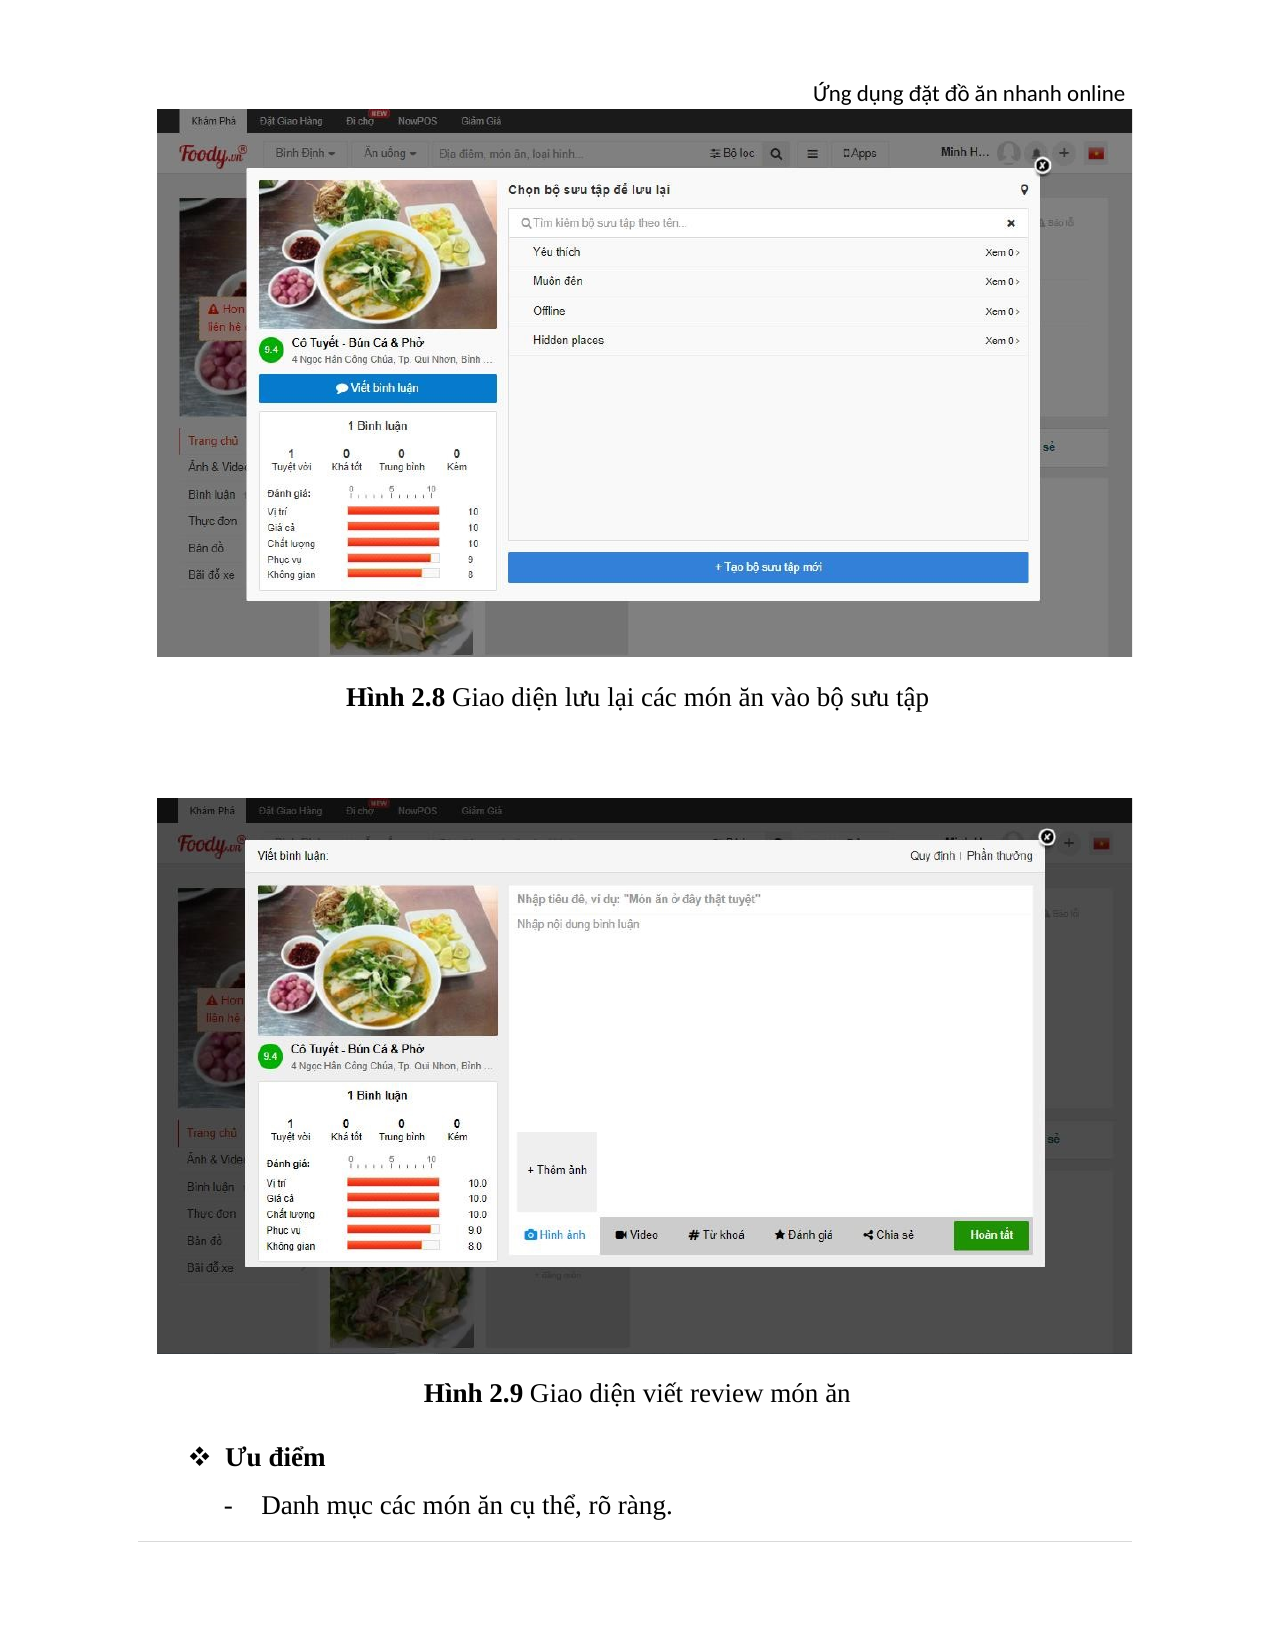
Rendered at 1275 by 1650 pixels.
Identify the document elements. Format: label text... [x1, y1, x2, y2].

text Hình 2.9 Giao diện viết review món ăn [149, 1377, 1126, 1408]
picture [157, 798, 1133, 1354]
picture [157, 109, 1133, 657]
list Ưu điểm [187, 1441, 1132, 1472]
list Danh mục các món ăn cụ thể, rõ ràng. [223, 1489, 1126, 1521]
text Hình 2.8 Giao diện lưu lại các món ăn vào bộ sưu tập [149, 681, 1126, 712]
